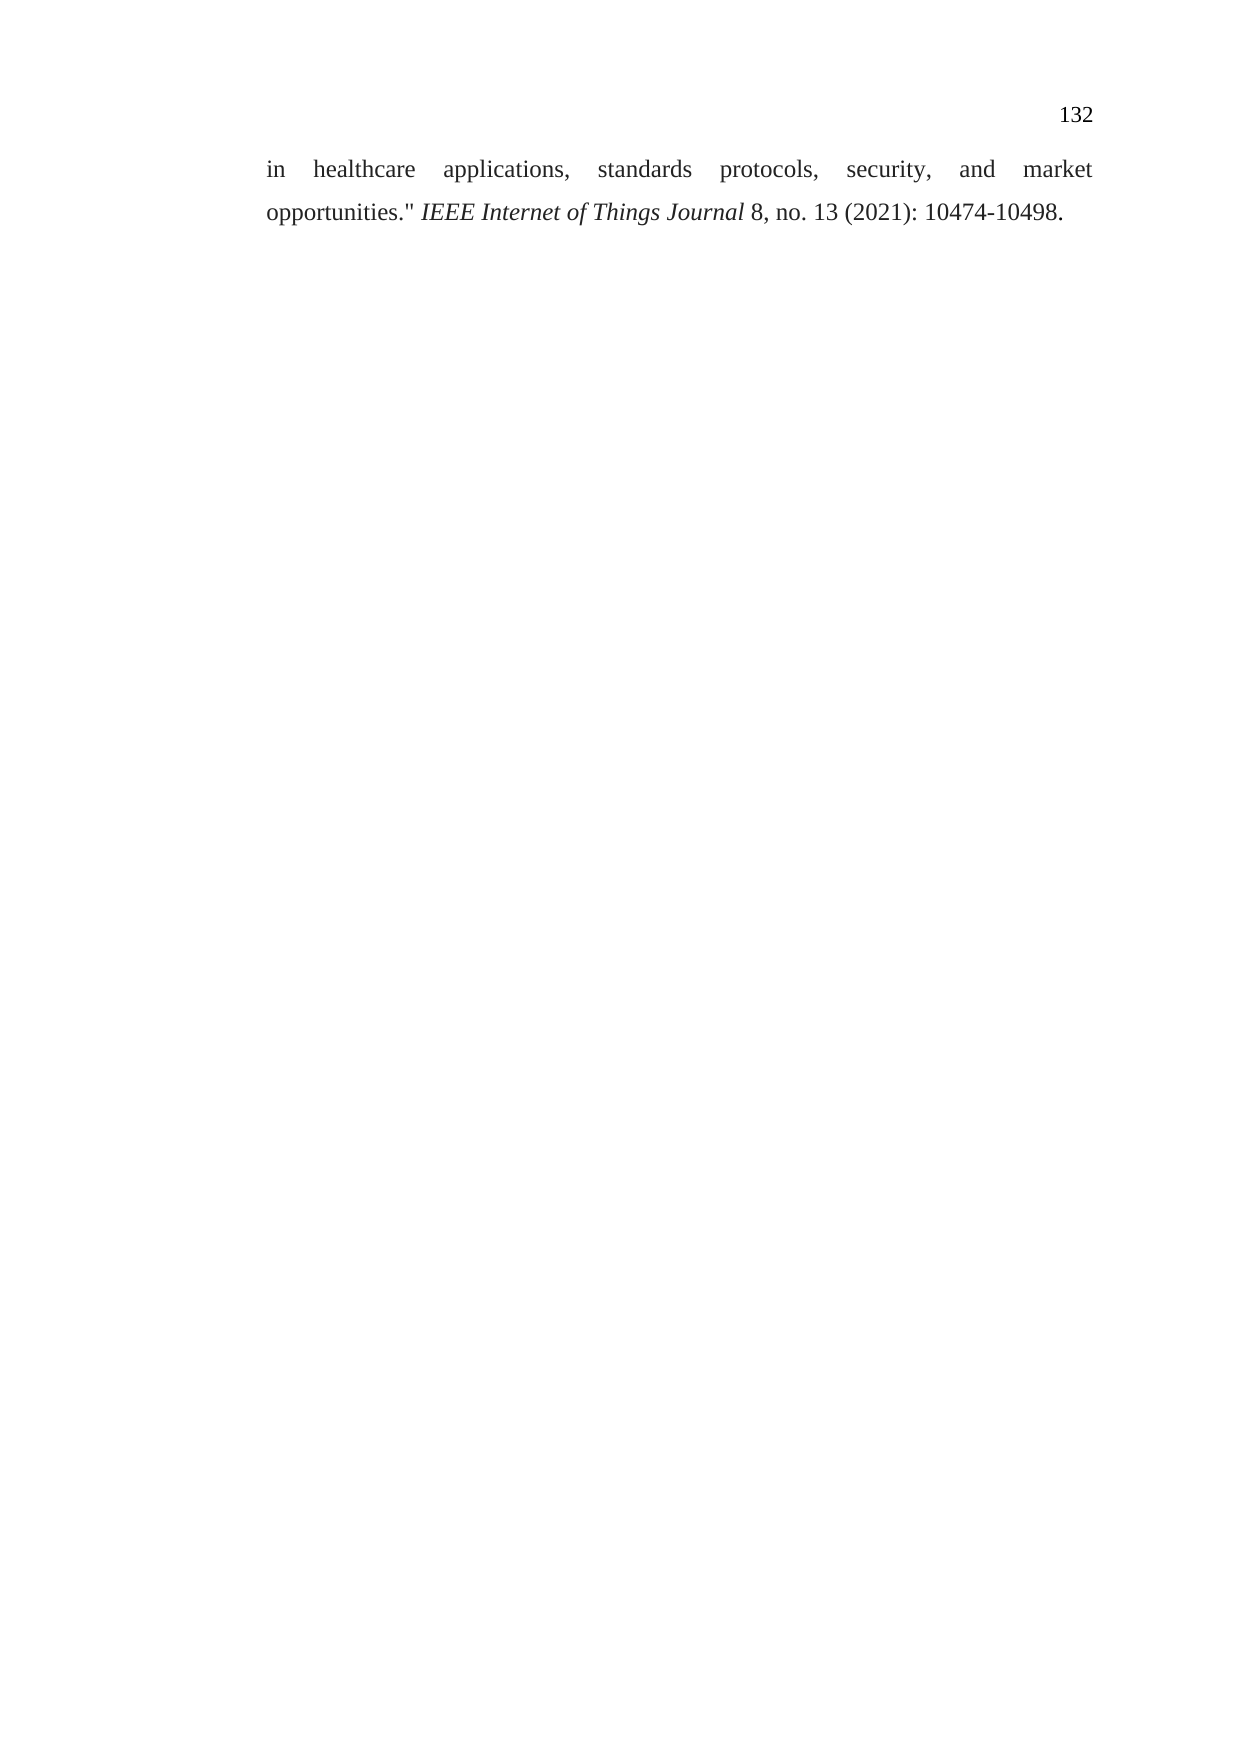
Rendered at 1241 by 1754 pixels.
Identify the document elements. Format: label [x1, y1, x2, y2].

list [207, 154, 1093, 226]
